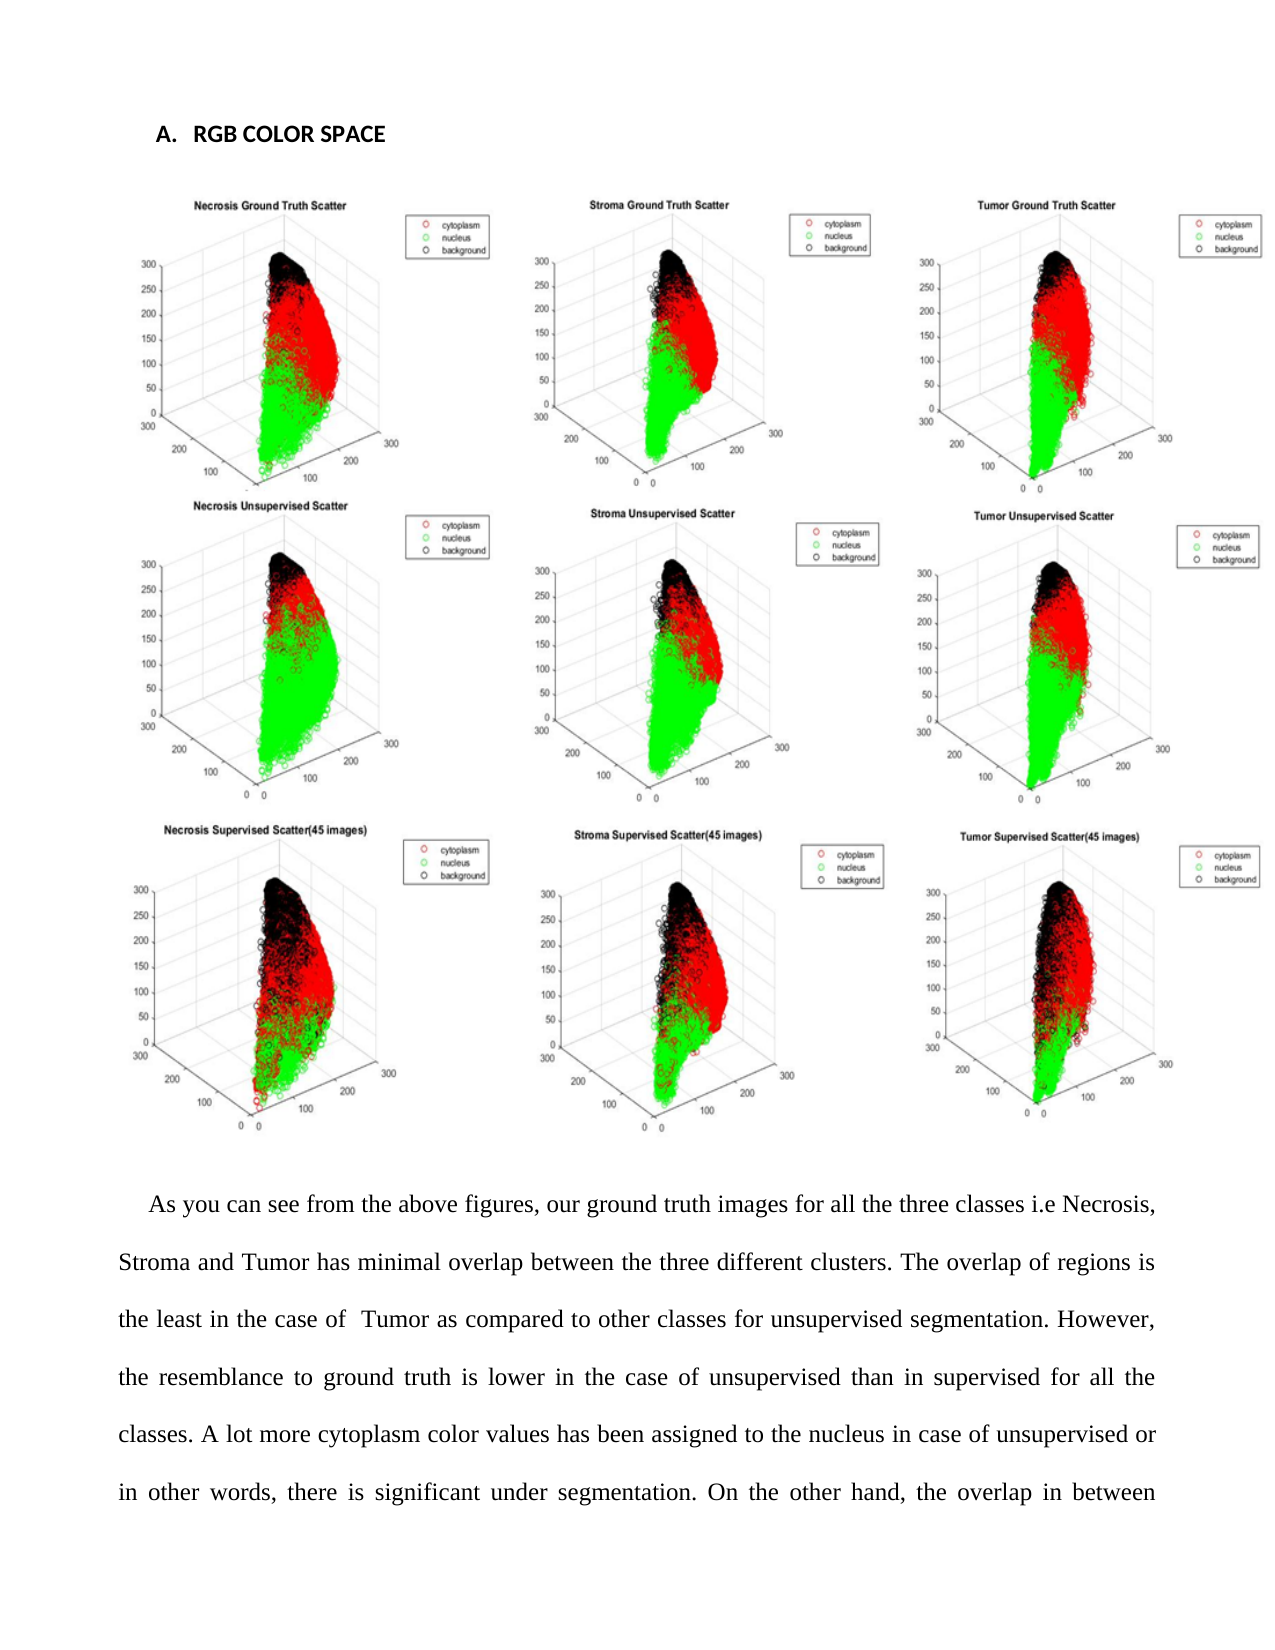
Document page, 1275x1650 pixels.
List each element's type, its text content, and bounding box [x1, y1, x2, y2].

picture [118, 191, 1275, 1153]
subtitle RGB COLOR SPACE [156, 118, 1157, 148]
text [118, 1189, 1157, 1506]
